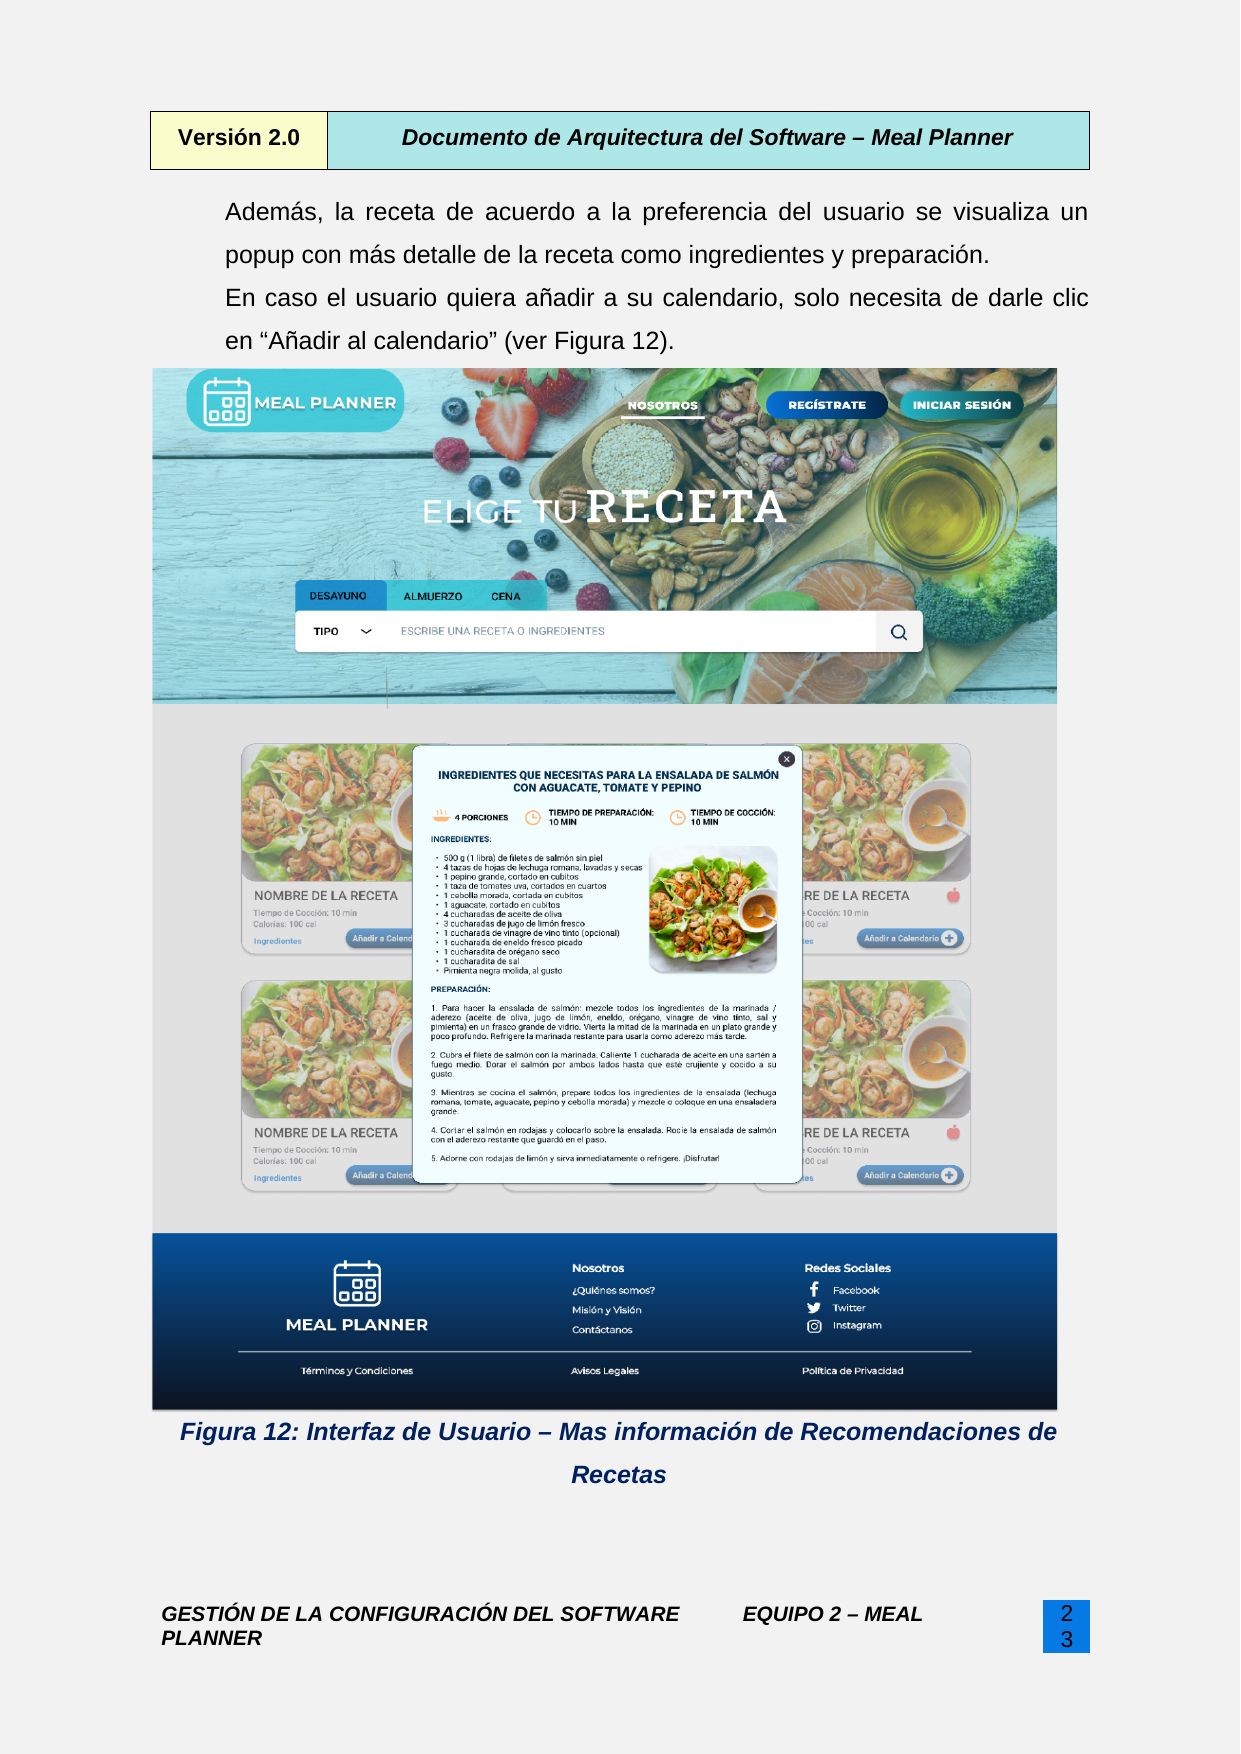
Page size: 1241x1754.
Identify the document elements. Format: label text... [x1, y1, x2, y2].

picture [150, 368, 1059, 1413]
text Figura 12: Interfaz de Usuario – Mas información de Recomendaciones de Recetas [150, 1417, 1090, 1488]
text En caso el usuario quiera añadir a su calendario, solo necesita de darle clic en “Añadir al calendario” (ver Figura 12). [225, 283, 1090, 354]
text Además, la receta de acuerdo a la preferencia del usuario se visualiza un popup con más detalle de la receta como ingredientes y preparación. [225, 196, 1090, 268]
